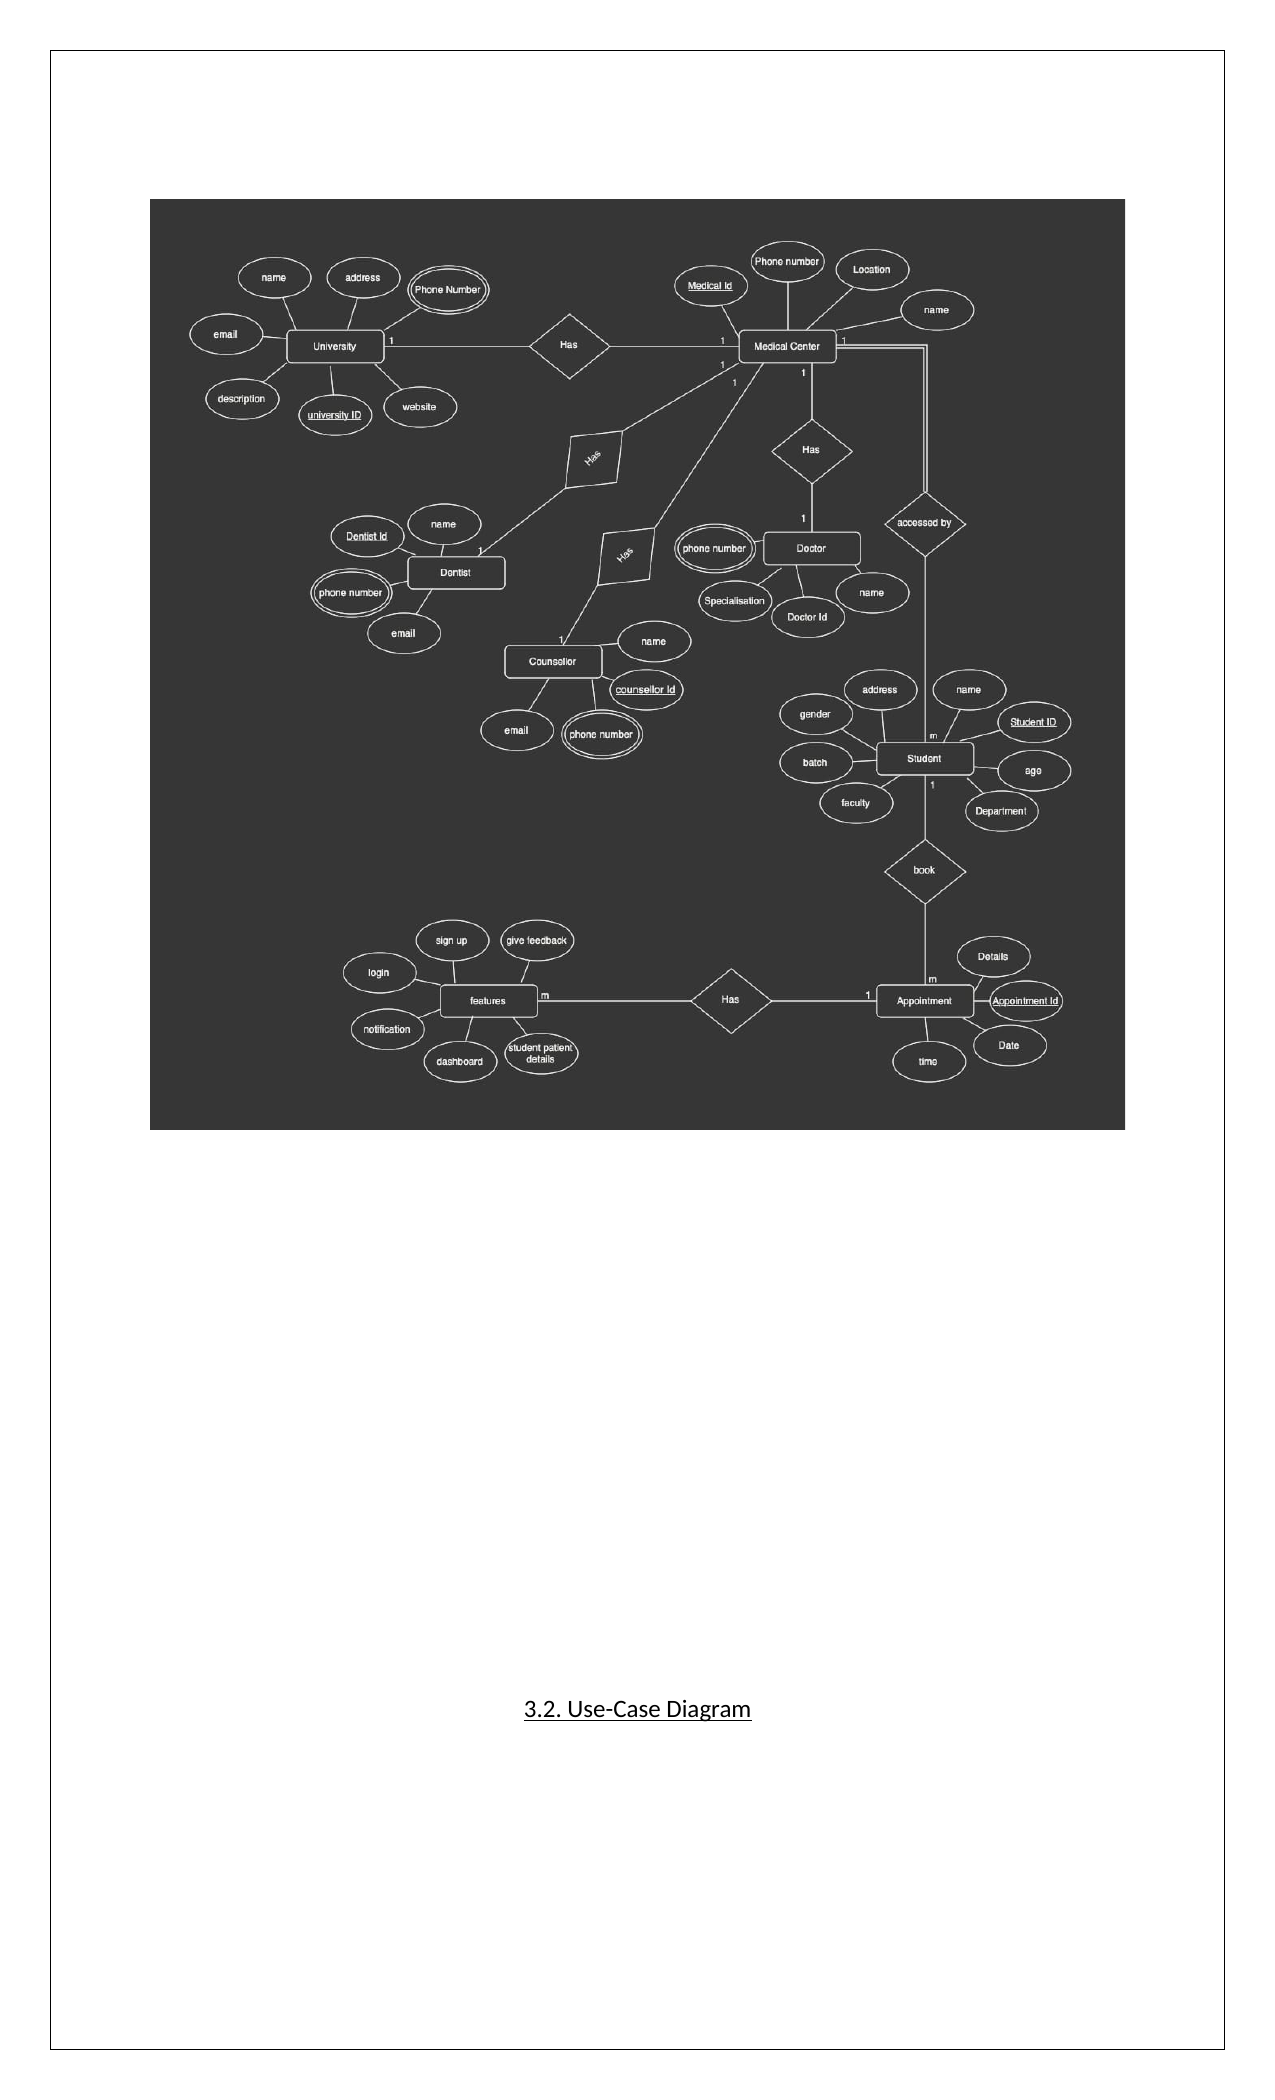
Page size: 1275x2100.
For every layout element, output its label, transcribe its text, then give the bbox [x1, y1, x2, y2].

text 3.2. Use-Case Diagram [150, 1694, 1125, 1724]
picture [150, 199, 1125, 1130]
